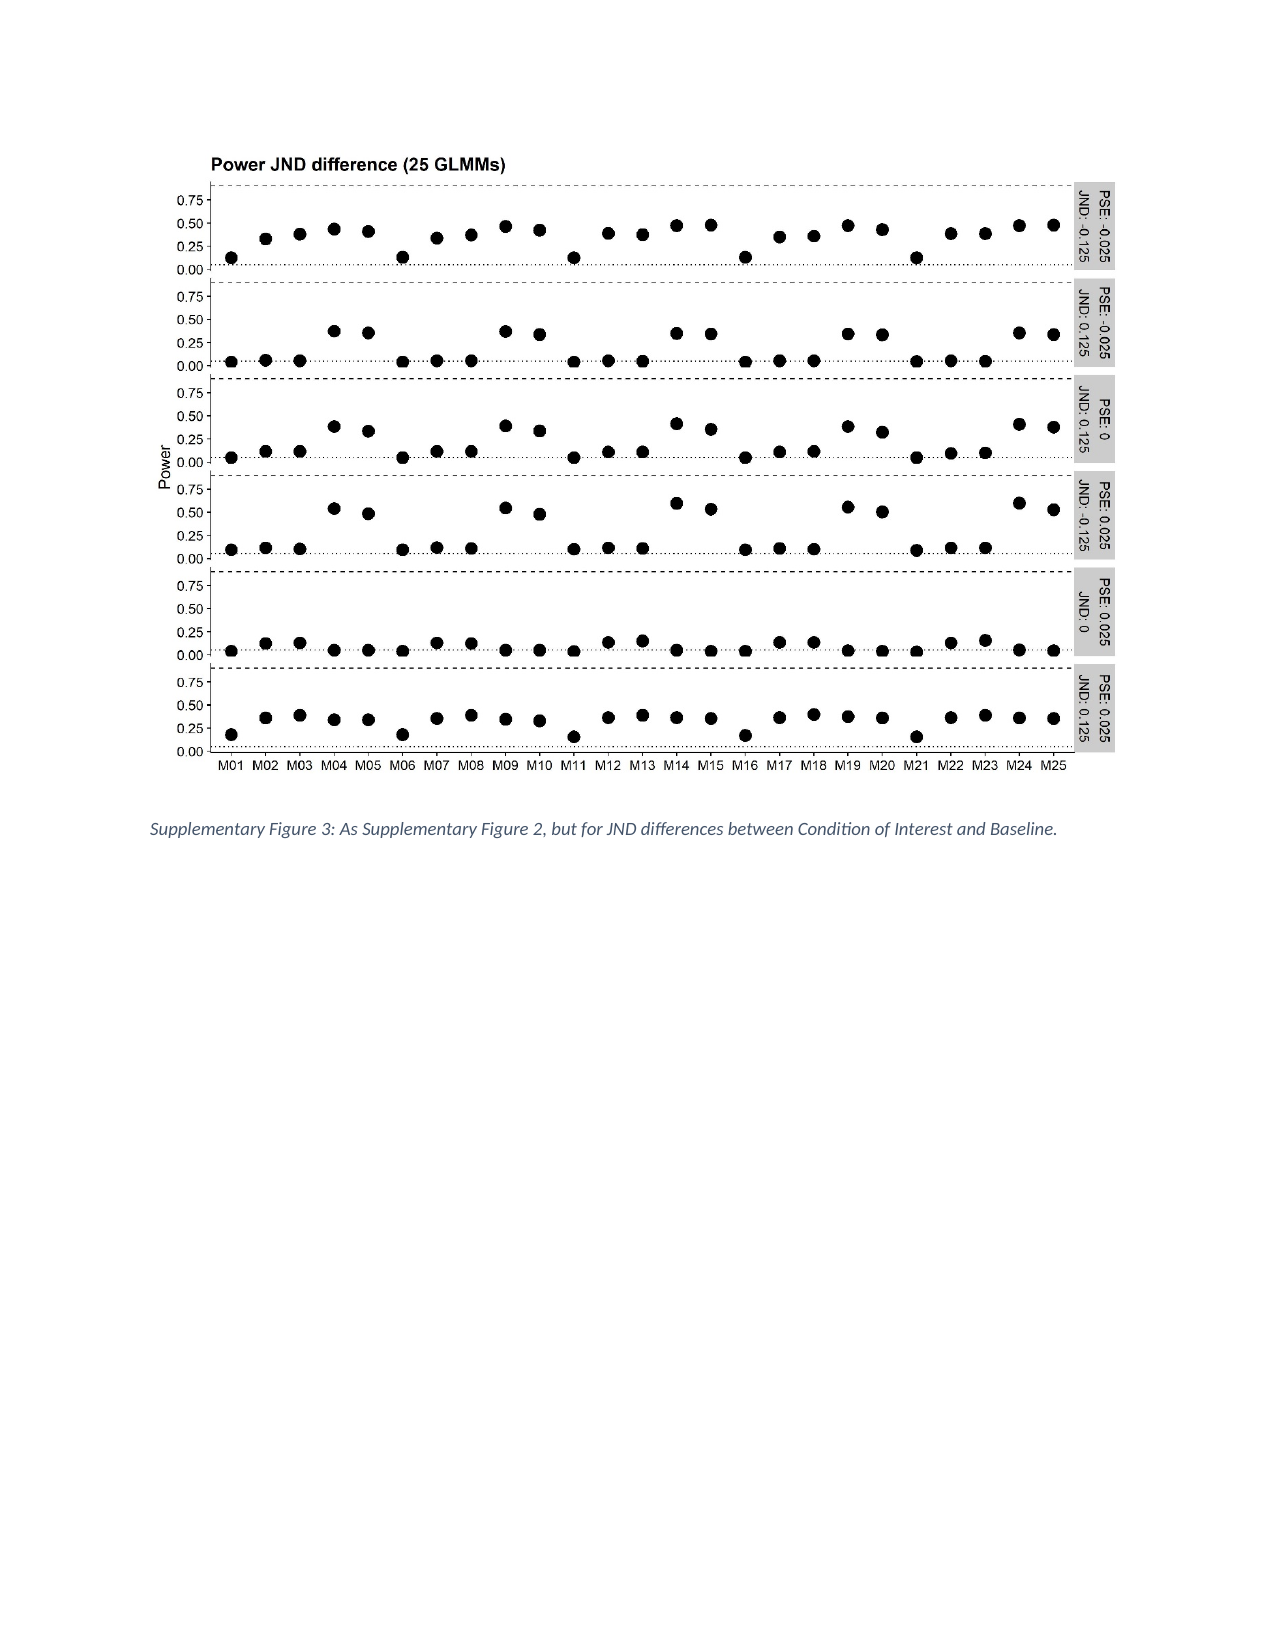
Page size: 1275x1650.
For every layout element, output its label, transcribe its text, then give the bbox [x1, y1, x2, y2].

picture [150, 150, 1123, 799]
